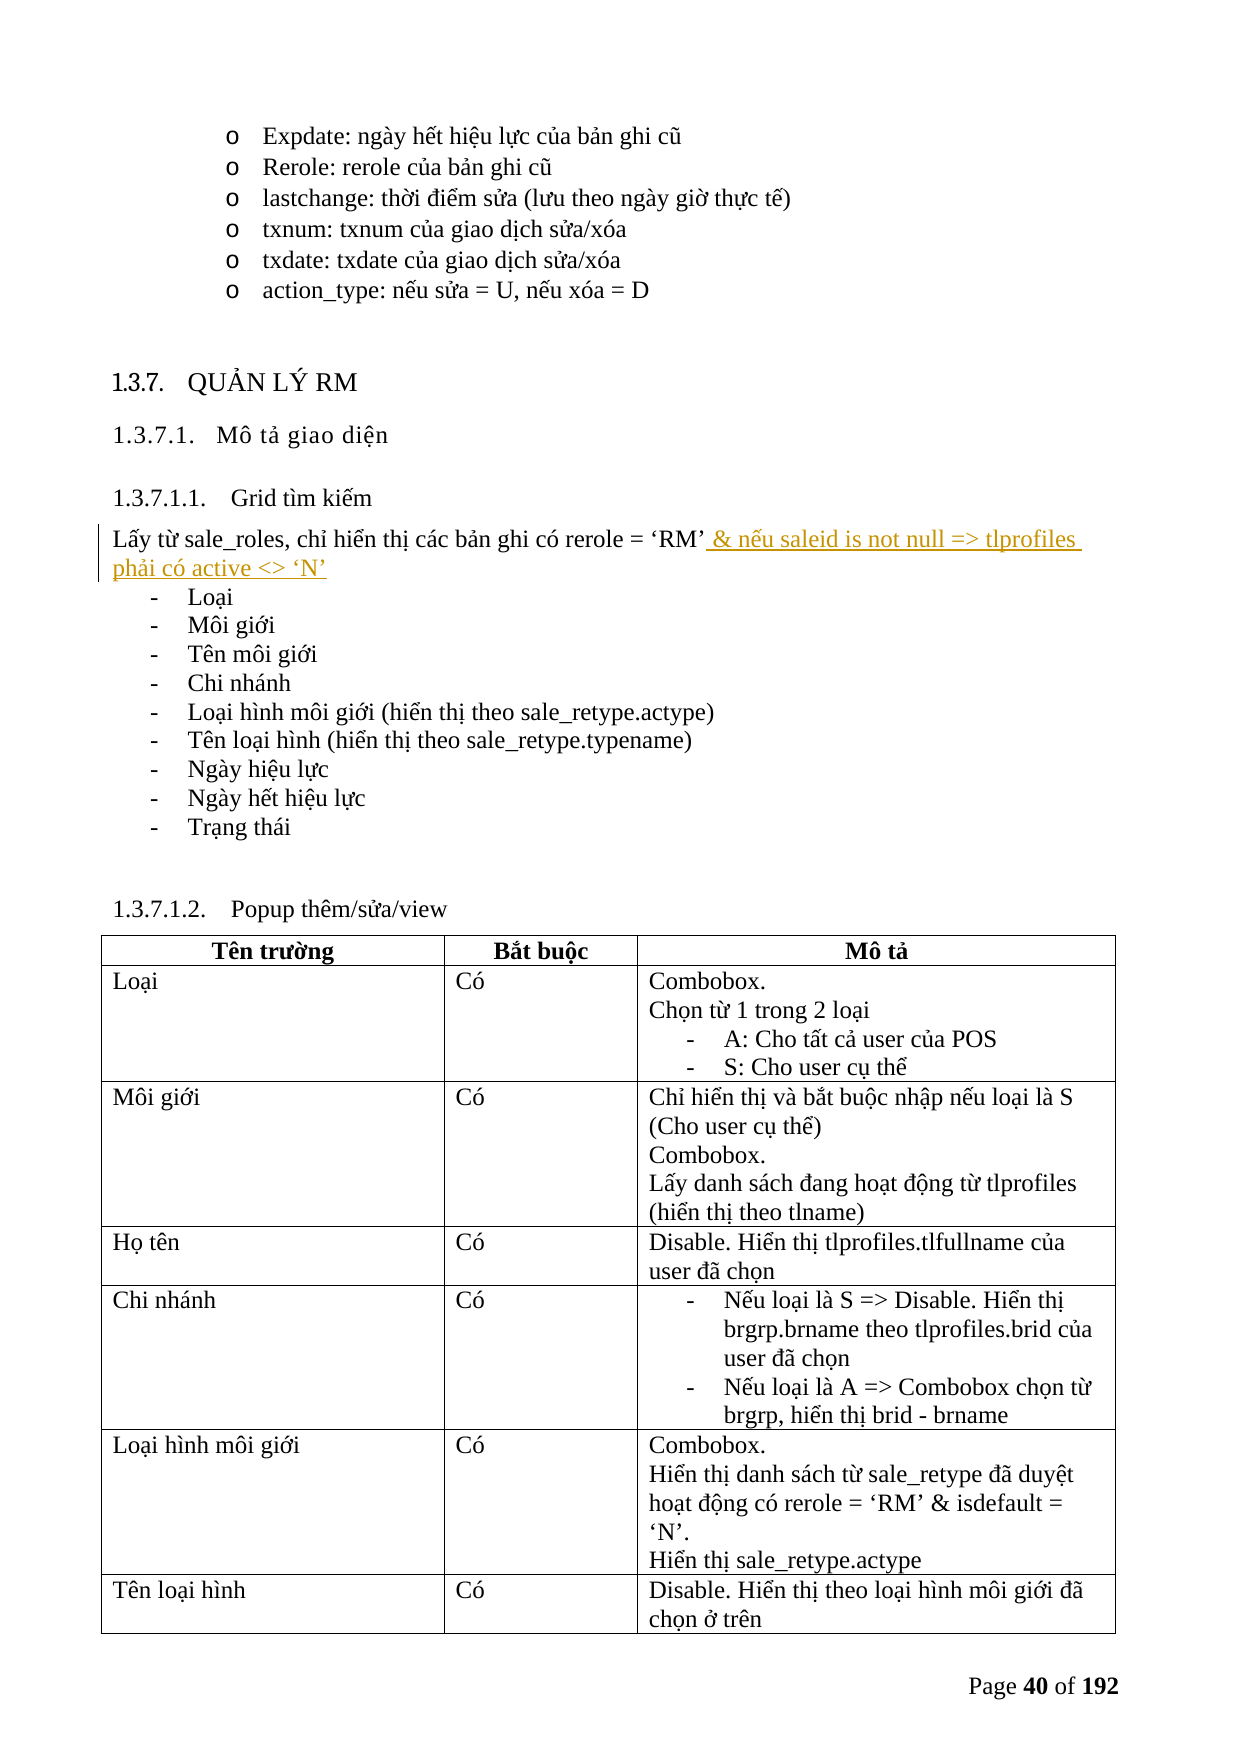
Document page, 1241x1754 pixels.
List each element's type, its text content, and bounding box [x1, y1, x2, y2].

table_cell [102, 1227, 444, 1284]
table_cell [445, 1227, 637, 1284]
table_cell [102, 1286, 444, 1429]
list Tên loại hình (hiển thị theo sale_retype.typename) [150, 725, 1119, 754]
list Môi giới [150, 610, 1119, 639]
list Chi nhánh [150, 668, 1119, 697]
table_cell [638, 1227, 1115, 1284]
list Rerole: rerole của bản ghi cũ [225, 152, 1119, 183]
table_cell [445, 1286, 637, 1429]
list Ngày hiệu lực [150, 754, 1119, 783]
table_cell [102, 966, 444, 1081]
list txdate: txdate của giao dịch sửa/xóa [225, 245, 1119, 276]
list Loại hình môi giới (hiển thị theo sale_retype.actype) [150, 697, 1119, 725]
text Lấy từ sale_roles, chỉ hiển thị các bản ghi có rerole = ‘RM’ [112, 524, 1119, 582]
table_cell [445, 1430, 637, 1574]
list action_type: nếu sửa = U, nếu xóa = D [225, 276, 1119, 306]
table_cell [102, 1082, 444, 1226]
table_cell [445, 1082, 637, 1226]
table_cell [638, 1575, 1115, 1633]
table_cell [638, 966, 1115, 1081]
list Ngày hết hiệu lực [150, 783, 1119, 812]
subtitle Mô tả giao diện [112, 421, 1119, 449]
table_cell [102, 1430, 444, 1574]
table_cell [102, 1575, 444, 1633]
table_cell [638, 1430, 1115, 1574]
list lastchange: thời điểm sửa (lưu theo ngày giờ thực tế) [225, 183, 1119, 214]
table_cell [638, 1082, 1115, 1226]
list txnum: txnum của giao dịch sửa/xóa [225, 214, 1119, 245]
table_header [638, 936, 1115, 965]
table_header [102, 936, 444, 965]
list Trạng thái [150, 812, 1119, 840]
subtitle Popup thêm/sửa/view [112, 894, 1119, 923]
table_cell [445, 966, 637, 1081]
subtitle Grid tìm kiếm [112, 483, 1119, 512]
subtitle Quản lý RM [112, 366, 1119, 398]
list Loại [150, 582, 1119, 610]
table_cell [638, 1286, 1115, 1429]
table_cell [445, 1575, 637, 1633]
list Expdate: ngày hết hiệu lực của bản ghi cũ [225, 121, 1119, 152]
list Tên môi giới [150, 639, 1119, 668]
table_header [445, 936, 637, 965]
